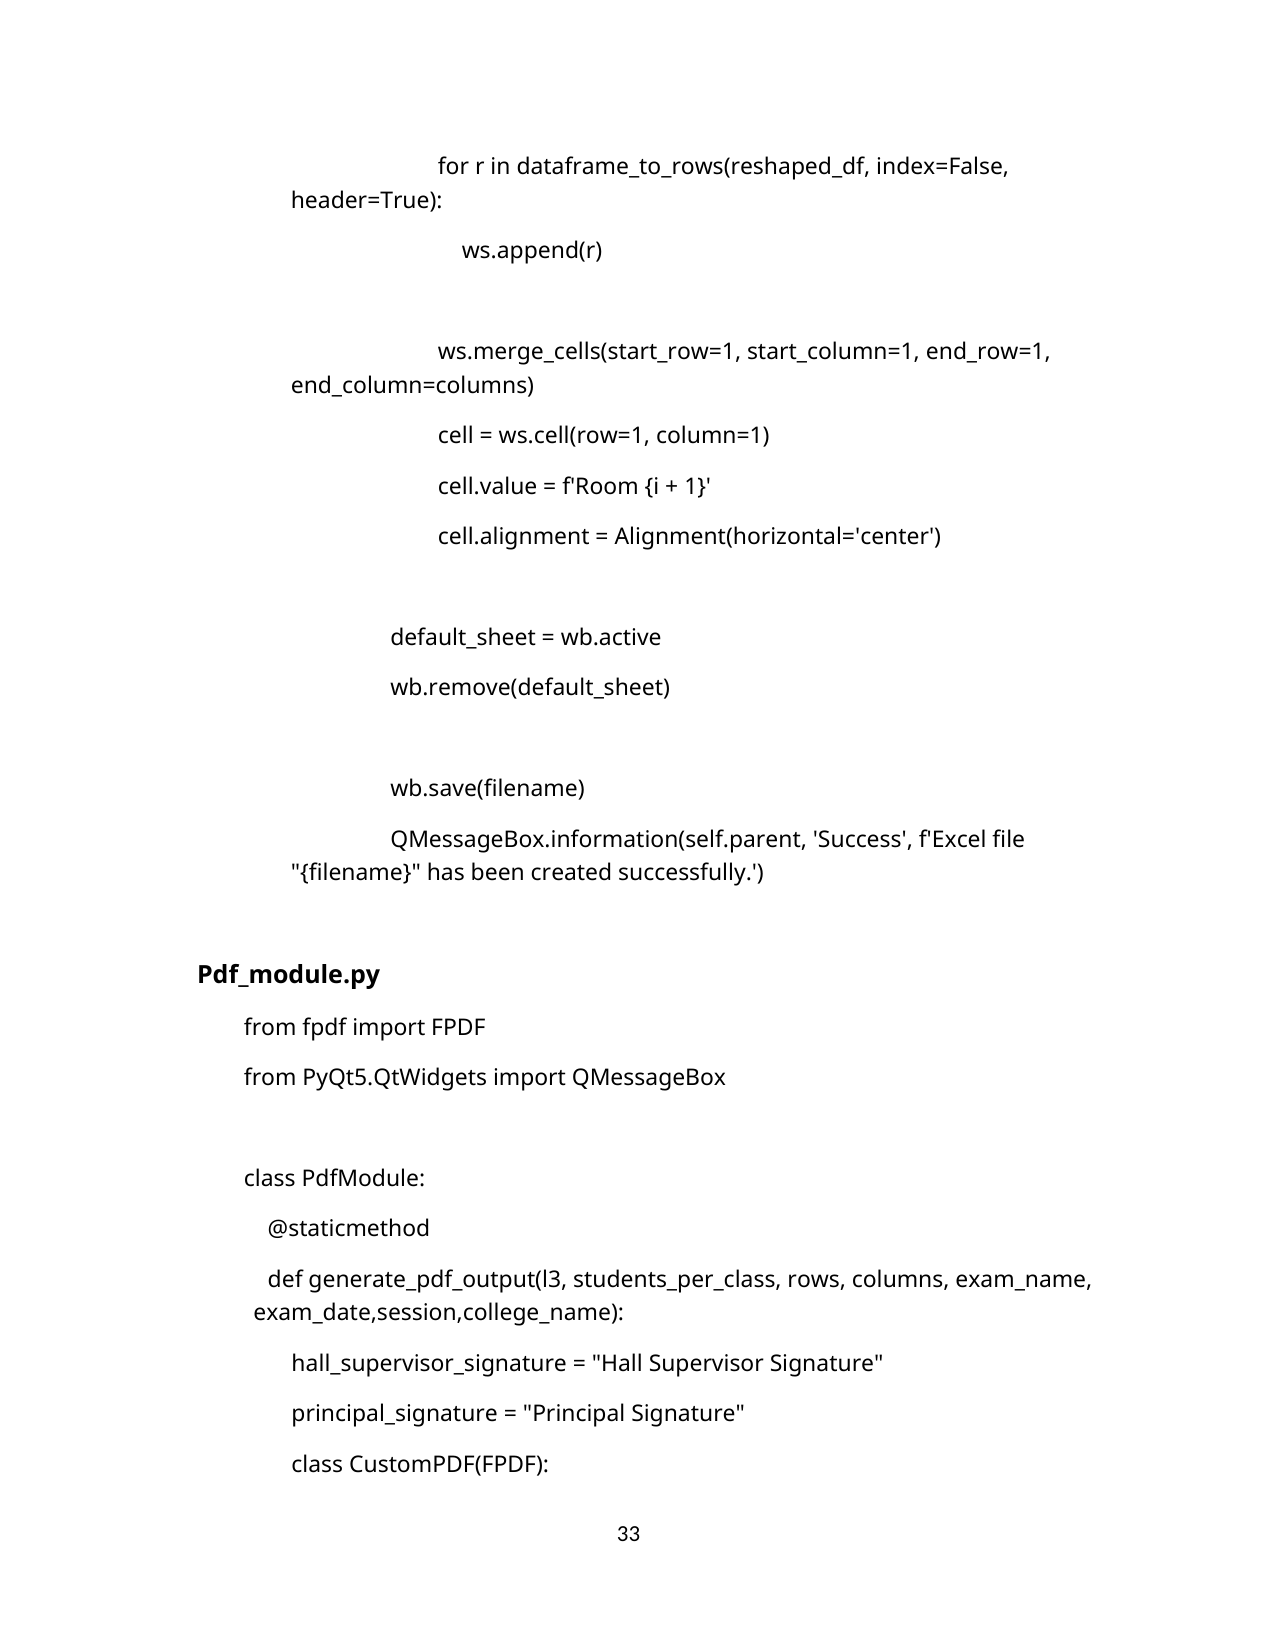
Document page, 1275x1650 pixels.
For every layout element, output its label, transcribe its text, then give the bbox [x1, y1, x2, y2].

text Pdf_module.py [178, 957, 1125, 991]
text from fpdf import FPDF [178, 1011, 1125, 1042]
text cell = ws.cell(row=1, column=1) [291, 419, 1125, 450]
text hall_supervisor_signature = "Hall Supervisor Signature" [244, 1347, 1125, 1378]
text QMessageBox.information(self.parent, 'Success', f'Excel file "{filename}" has been created successfully.') [291, 822, 1125, 887]
text ws.append(r) [291, 234, 1125, 265]
text from PyQt5.QtWidgets import QMessageBox [178, 1061, 1125, 1092]
text ws.merge_cells(start_row=1, start_column=1, end_row=1, end_column=columns) [291, 335, 1125, 400]
text class CustomPDF(FPDF): [244, 1448, 1125, 1479]
text cell.alignment = Alignment(horizontal='center') [291, 520, 1125, 551]
text @staticmethod [244, 1212, 1125, 1243]
text cell.value = f'Room {i + 1}' [291, 469, 1125, 501]
text principal_signature = "Principal Signature" [244, 1397, 1125, 1428]
text class PdfModule: [244, 1162, 1125, 1193]
text wb.remove(default_sheet) [291, 671, 1125, 702]
text def generate_pdf_output(l3, students_per_class, rows, columns, exam_name, exam_date,session,college_name): [244, 1263, 1125, 1328]
text wb.save(filename) [291, 772, 1125, 803]
text default_sheet = wb.active [291, 621, 1125, 652]
text for r in dataframe_to_rows(reshaped_df, index=False, header=True): [291, 150, 1125, 215]
